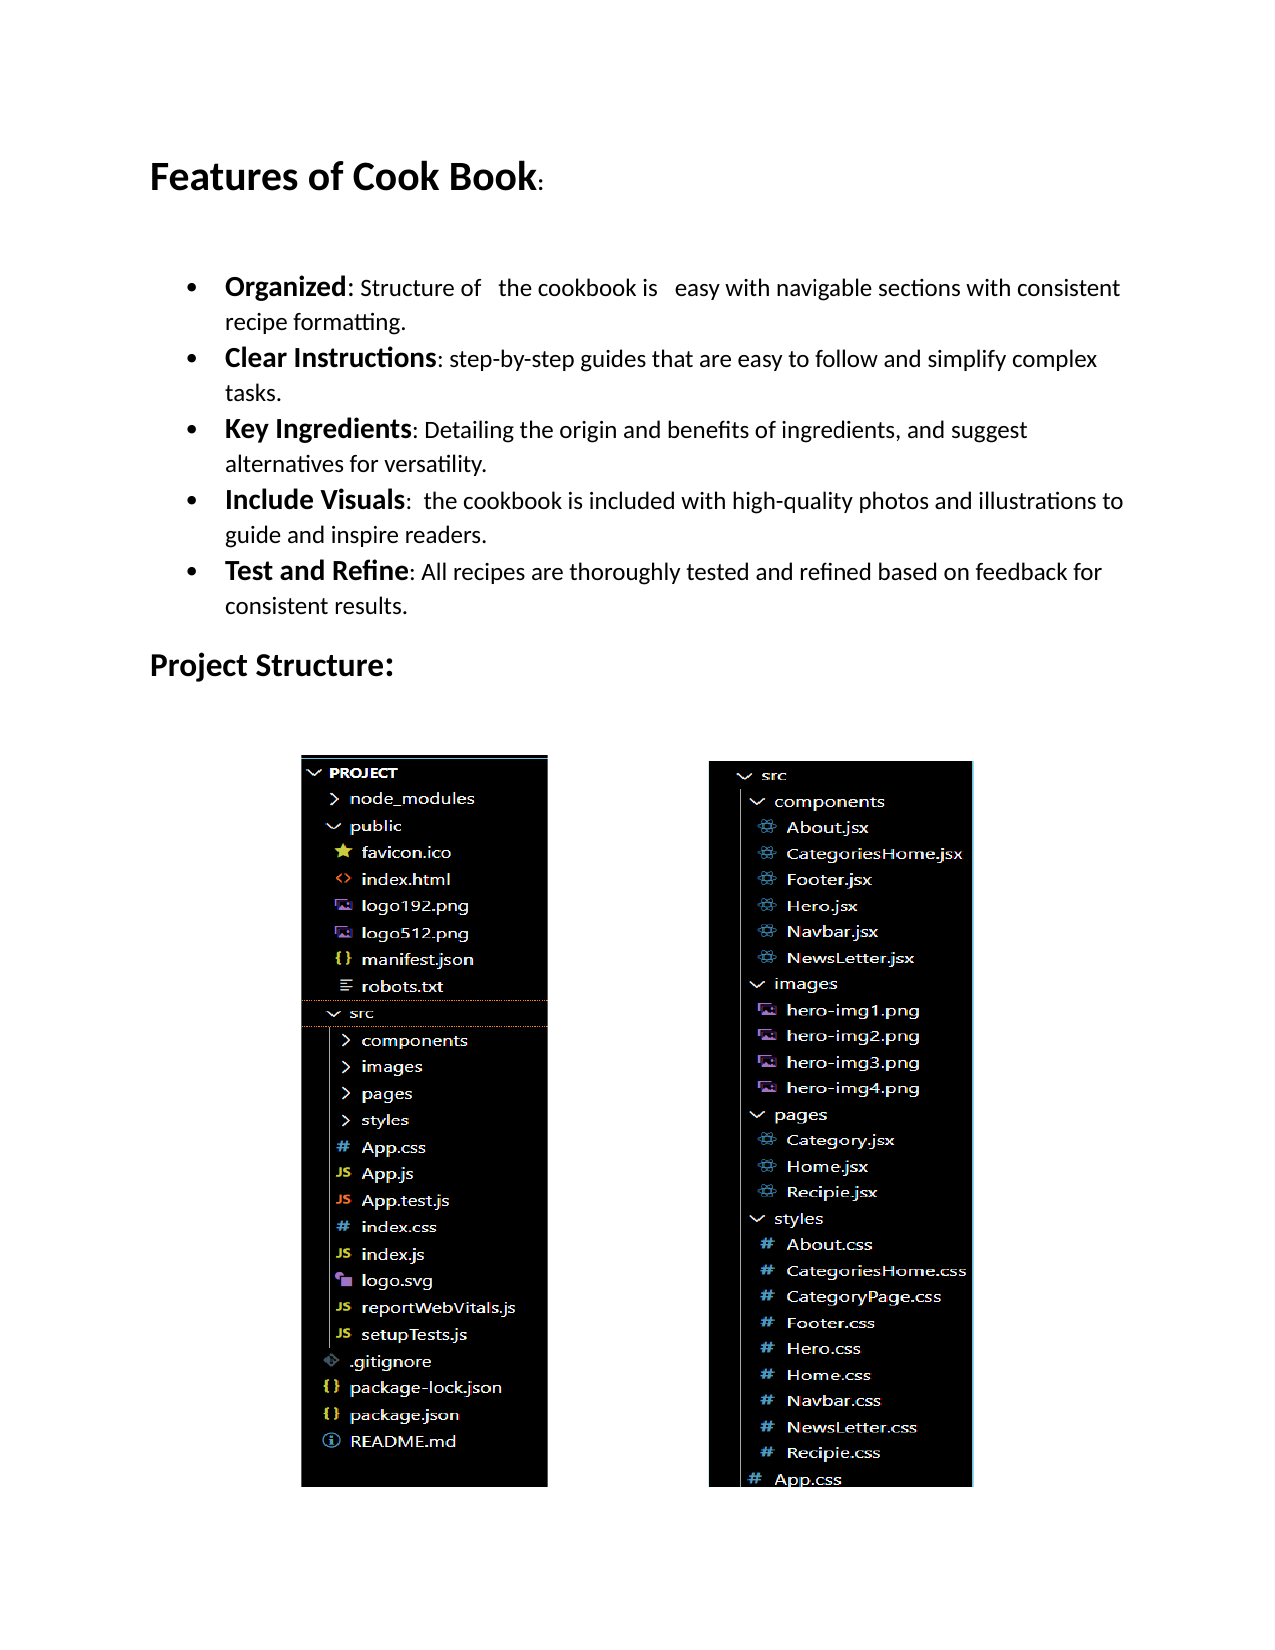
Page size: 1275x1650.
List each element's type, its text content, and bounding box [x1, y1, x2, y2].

list Organized: Structure of the cookbook is easy with navigable sections with consistent recipe formatting. [187, 268, 1125, 337]
picture [708, 761, 974, 1487]
list Clear Instructions: step-by-step guides that are easy to follow and simplify complex tasks. [187, 339, 1125, 408]
text Features of Cook Book: [150, 150, 1125, 201]
picture [301, 755, 548, 1487]
list Include Visuals: the cookbook is included with high-quality photos and illustrations to guide and inspire readers. [187, 481, 1125, 550]
list Test and Refine: All recipes are thoroughly tested and refined based on feedback for consistent results. [187, 552, 1125, 621]
text Project Structure: [150, 640, 1125, 686]
list Key Ingredients: Detailing the origin and benefits of ingredients, and suggest alternatives for versatility. [187, 410, 1125, 479]
